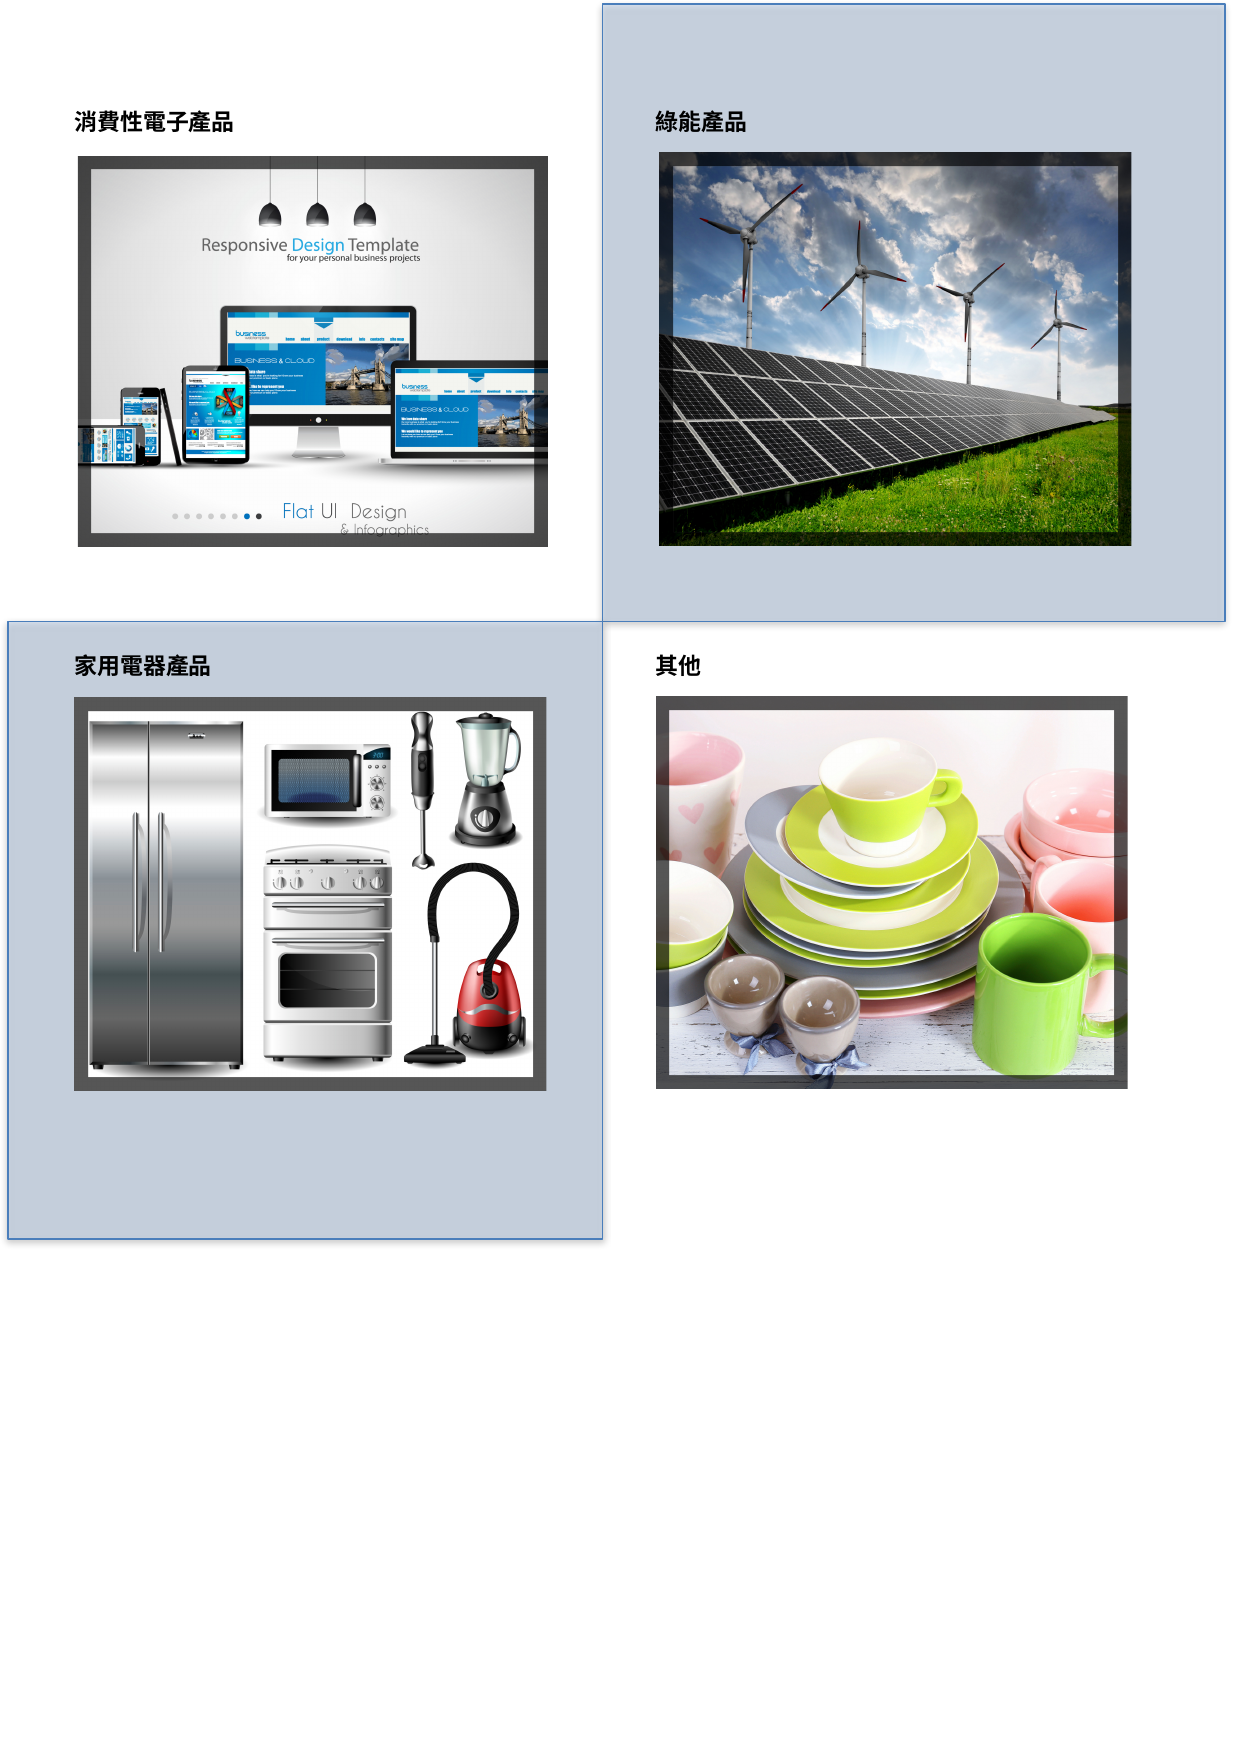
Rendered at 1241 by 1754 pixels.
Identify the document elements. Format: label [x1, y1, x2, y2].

picture [656, 696, 1128, 1089]
picture [77, 156, 548, 547]
picture [74, 697, 547, 1091]
picture [659, 152, 1132, 546]
